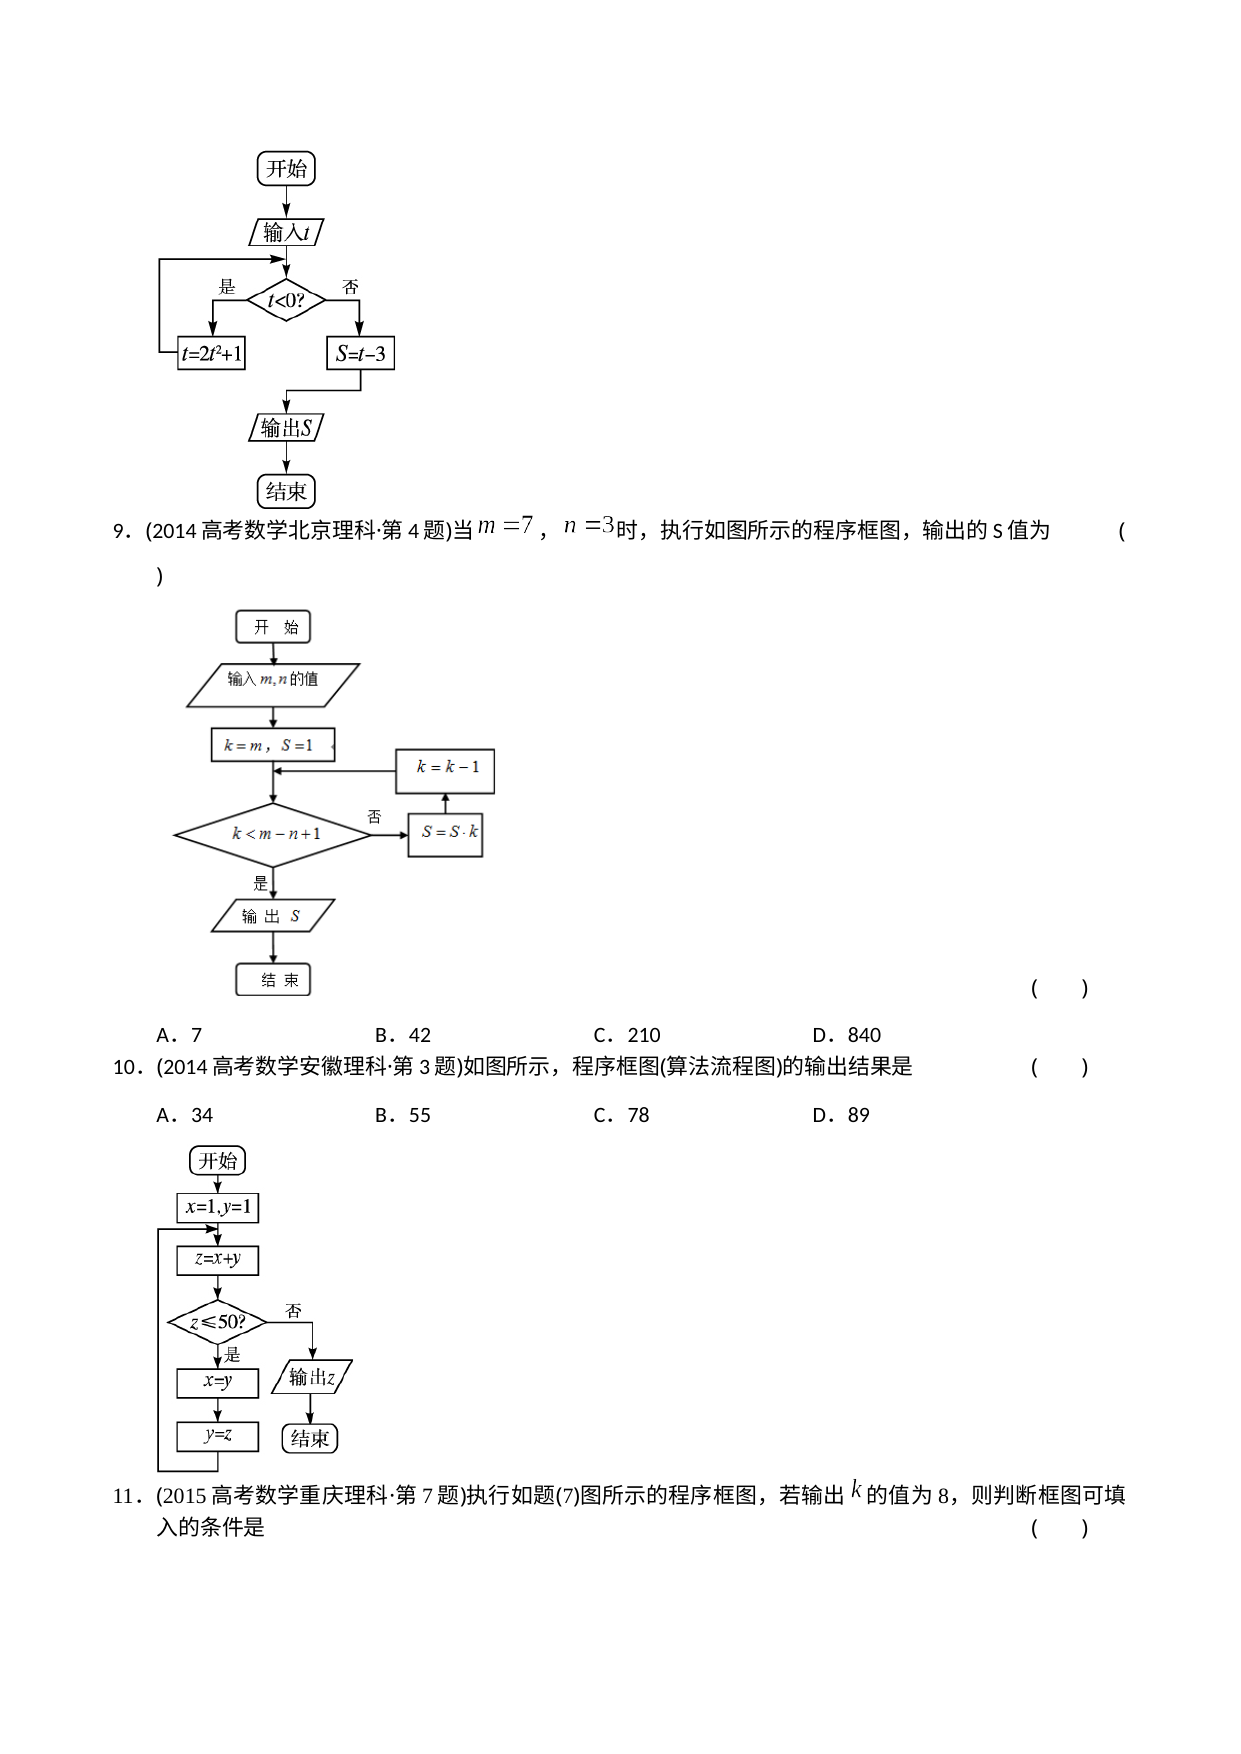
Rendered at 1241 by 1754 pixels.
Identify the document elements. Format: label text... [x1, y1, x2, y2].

text A．34 B．55 C．78 D．89 [156, 1097, 1128, 1128]
text 9．(2014高考数学北京理科·第4题)当，时，执行如图所示的程序框图，输出的S值为 ( ) [112, 509, 1128, 590]
text A．7 B．42 C．210 D．840 [156, 1017, 1128, 1049]
text 11．(2015高考数学重庆理科·第7题)执行如题(7)图所示的程序框图，若输出的值为8，则判断框图可填入的条件是 ( ) [112, 1474, 1128, 1541]
text 10．(2014高考数学安徽理科·第3题)如图所示，程序框图(算法流程图)的输出结果是 ( ) [112, 1049, 1128, 1081]
picture [156, 604, 496, 996]
